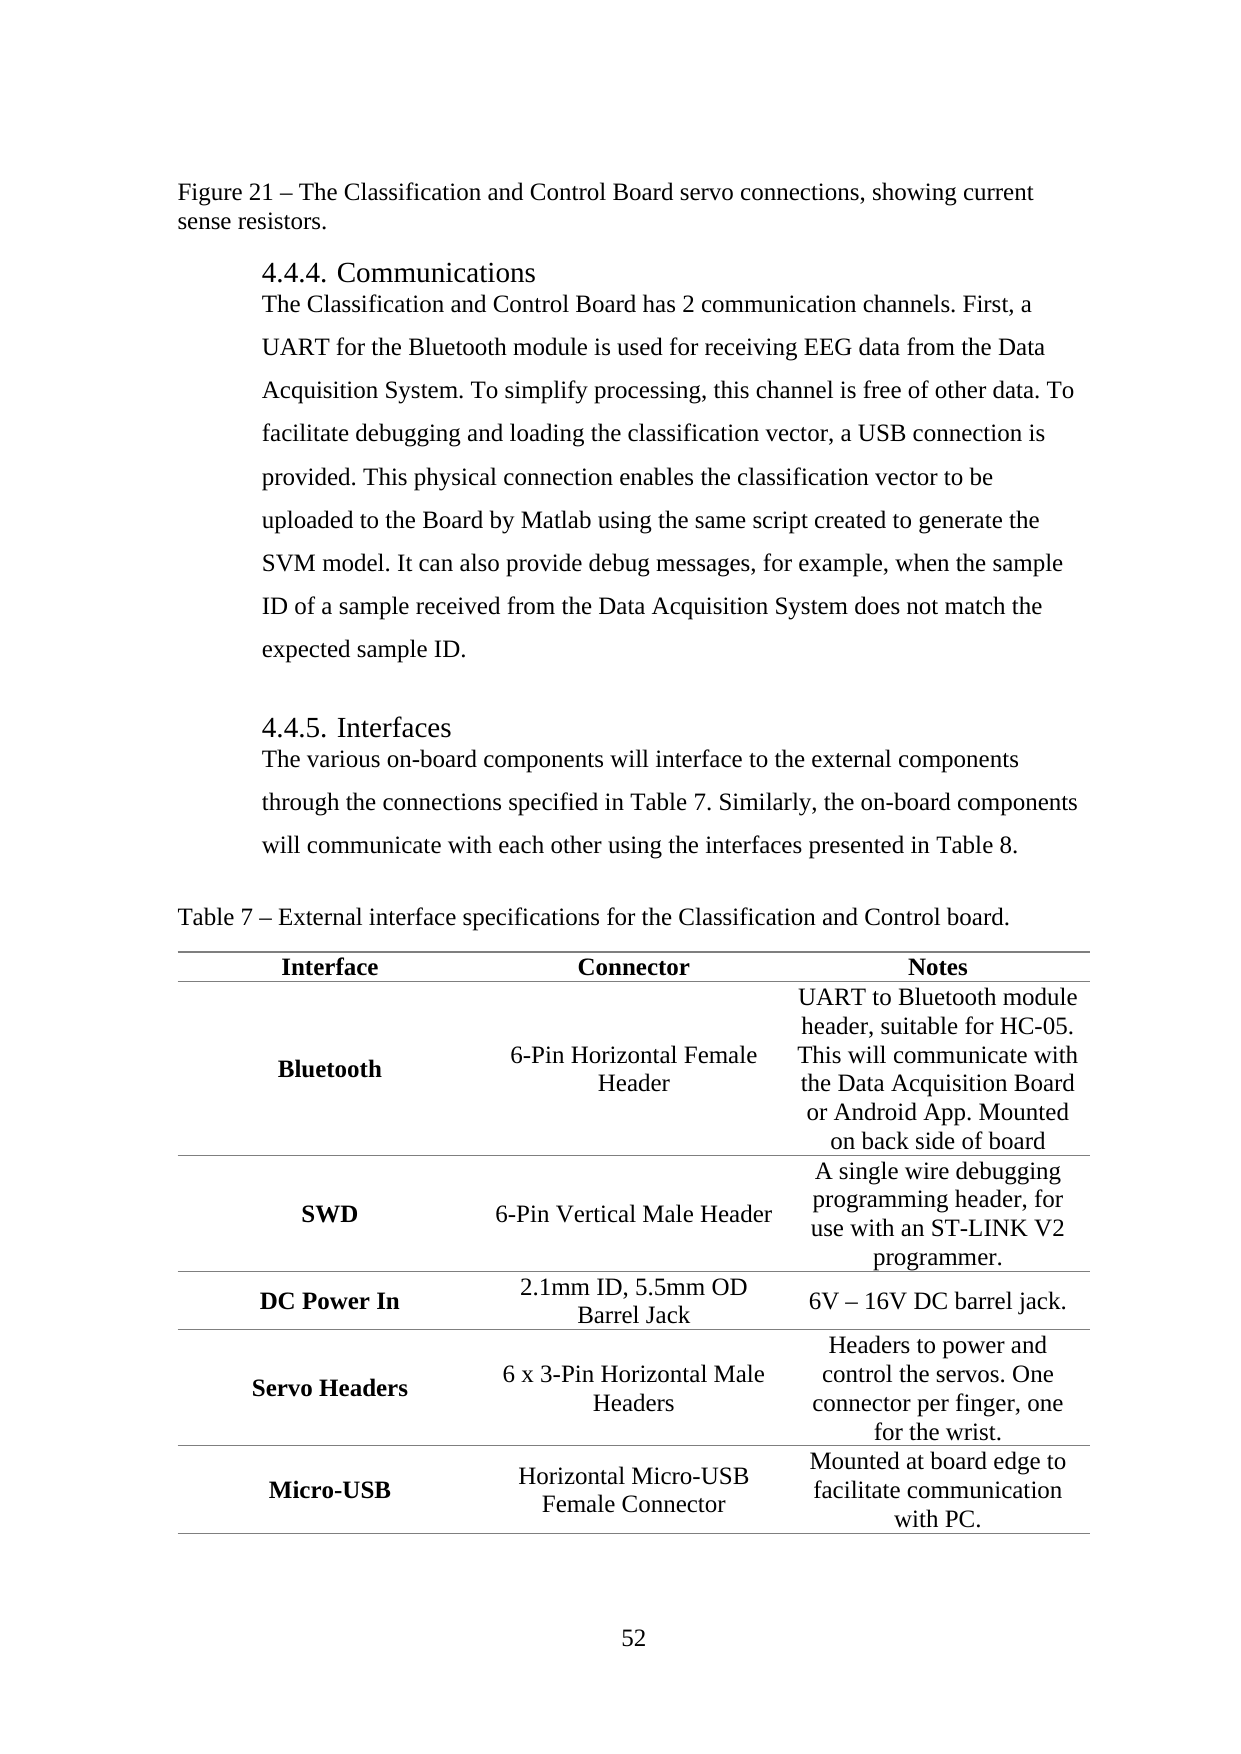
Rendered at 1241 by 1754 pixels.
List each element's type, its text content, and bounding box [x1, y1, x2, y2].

table_cell A single wire debugging programming header, for use with an ST-LINK V2 programmer. [786, 1156, 1090, 1271]
table_cell 2.1mm ID, 5.5mm OD Barrel Jack [482, 1272, 786, 1329]
table_cell DC Power In [178, 1272, 482, 1329]
table_cell 6-Pin Vertical Male Header [482, 1156, 786, 1271]
table_cell Bluetooth [178, 982, 482, 1155]
text The Classification and Control Board has 2 communication channels. First, a UART for the Bluetooth module is used for receiving EEG data from the Data Acquisition System. To simplify processing, this channel is free of other data. To facilitate debugging and loading the classification vector, a USB connection is provided. This physical connection enables the classification vector to be uploaded to the Board by Matlab using the same script created to generate the SVM model. It can also provide debug messages, for example, when the sample ID of a sample received from the Data Acquisition System does not match the expected sample ID. [262, 289, 1090, 663]
text Table 7 – External interface specifications for the Classification and Control board. [177, 902, 1090, 931]
subtitle Interfaces [262, 710, 1090, 744]
table_cell UART to Bluetooth module header, suitable for HC-05. This will communicate with the Data Acquisition Board or Android App. Mounted on back side of board [786, 982, 1090, 1155]
table_cell 6V – 16V DC barrel jack. [786, 1272, 1090, 1329]
table_cell 6-Pin Horizontal Female Header [482, 982, 786, 1155]
table_header Connector [482, 953, 786, 981]
table_cell Headers to power and control the servos. One connector per finger, one for the wrist. [786, 1330, 1090, 1445]
table_header Interface [178, 953, 482, 981]
table_cell Mounted at board edge to facilitate communication with PC. [786, 1446, 1090, 1533]
table_cell Micro-USB [178, 1446, 482, 1533]
table_header Notes [786, 953, 1090, 981]
table_cell Servo Headers [178, 1330, 482, 1445]
subtitle Communications [262, 256, 1090, 289]
table_cell Horizontal Micro-USB Female Connector [482, 1446, 786, 1533]
text Figure 21 – The Classification and Control Board servo connections, showing current sense resistors. [177, 177, 1090, 235]
table_cell 6 x 3-Pin Horizontal Male Headers [482, 1330, 786, 1445]
text The various on-board components will interface to the external components through the connections specified in Table 7. Similarly, the on-board components will communicate with each other using the interfaces presented in Table 8. [262, 744, 1090, 859]
table_cell SWD [178, 1156, 482, 1271]
